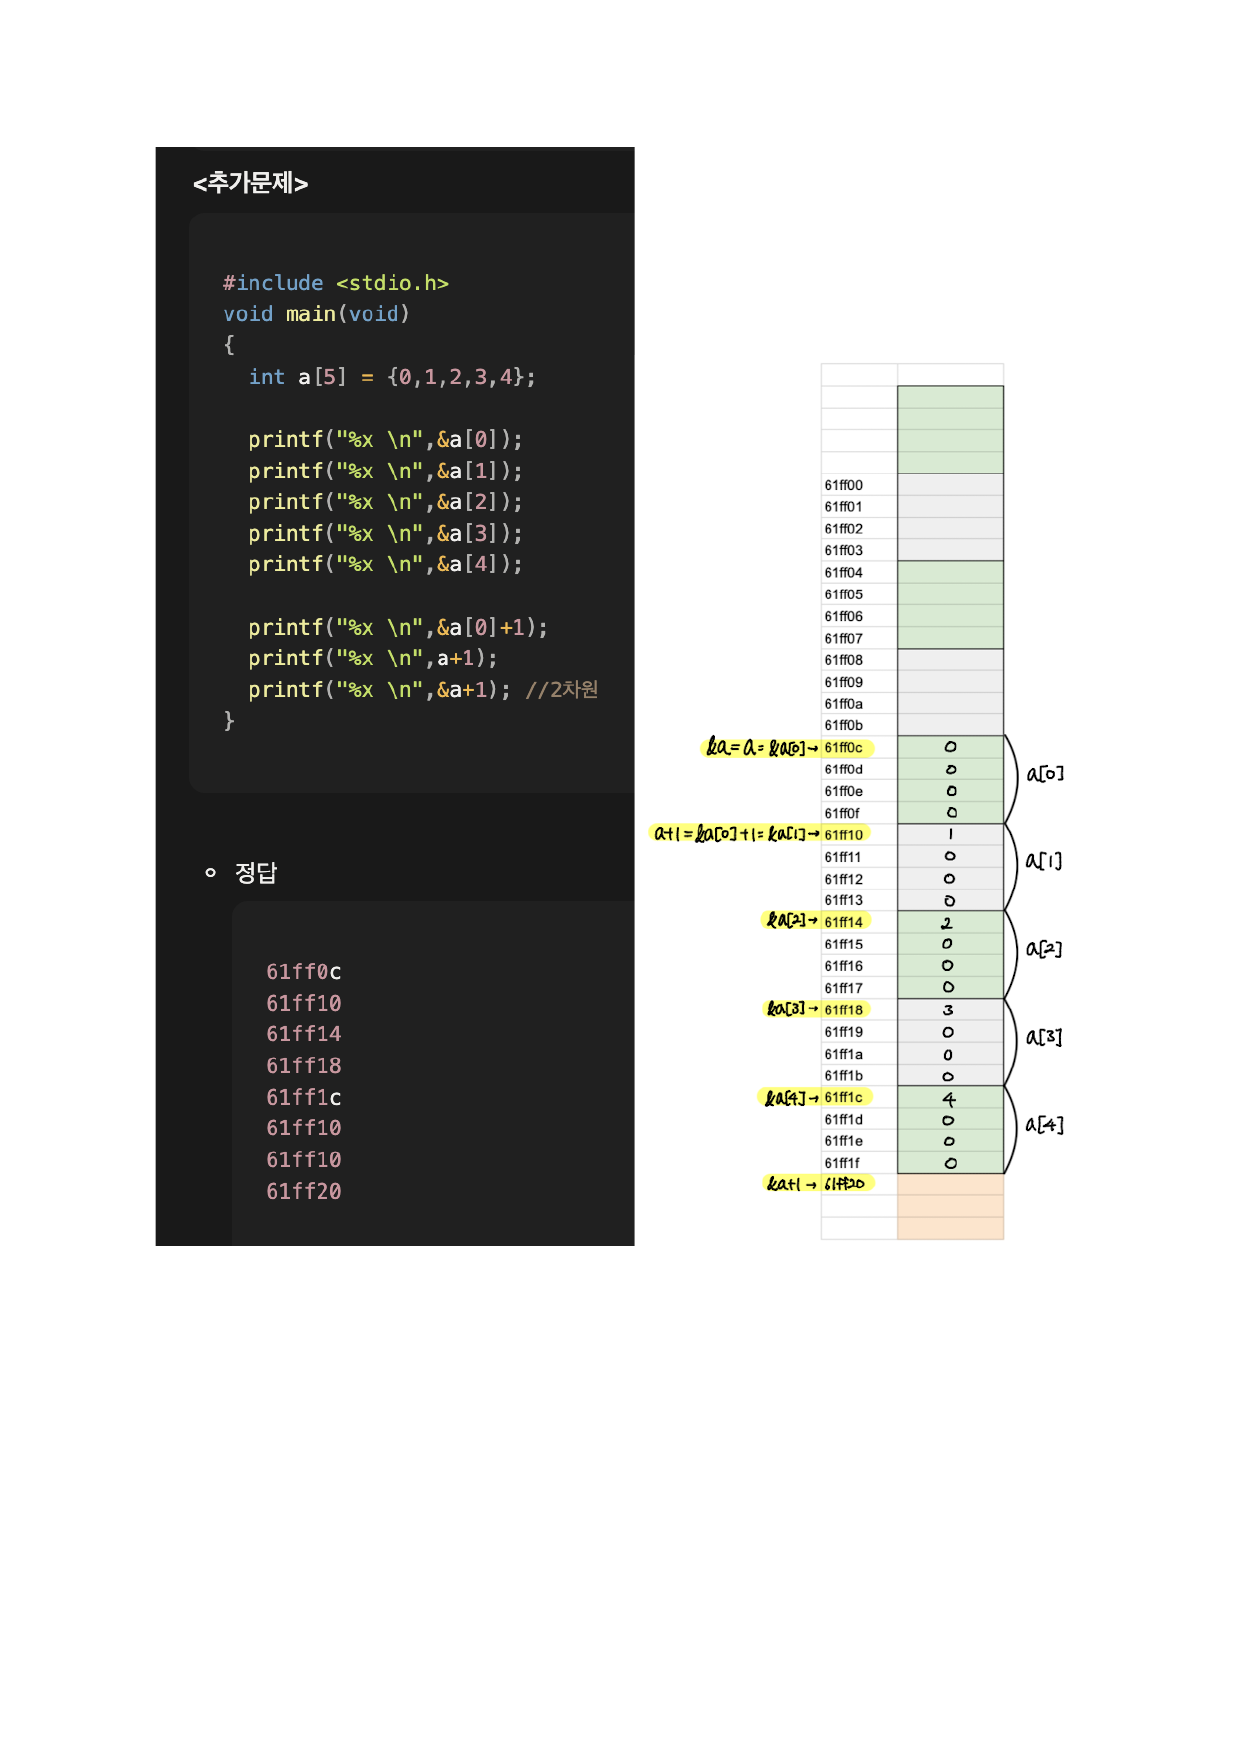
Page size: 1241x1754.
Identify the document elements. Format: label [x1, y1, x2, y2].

picture [155, 147, 1085, 1246]
